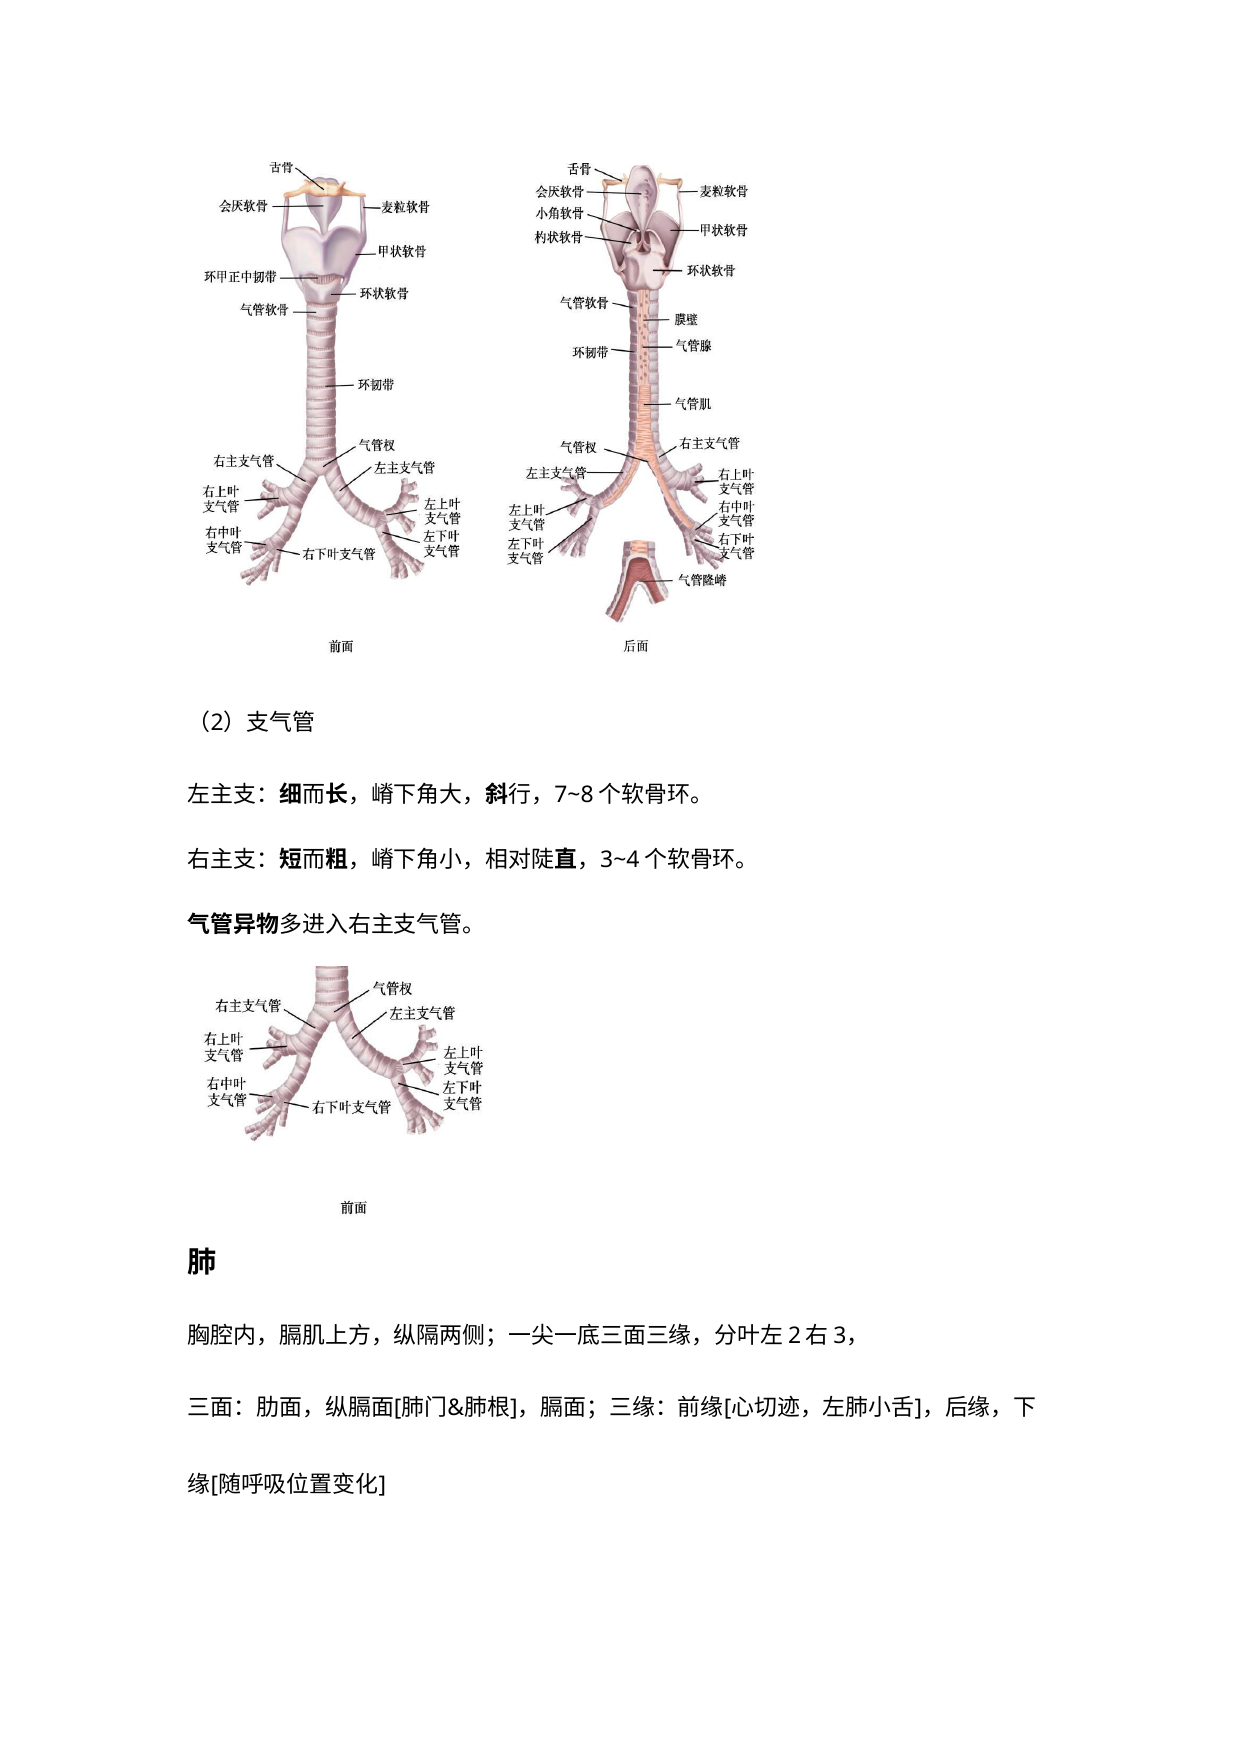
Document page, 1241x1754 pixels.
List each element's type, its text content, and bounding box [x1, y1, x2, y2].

text 胸腔内，膈肌上方，纵隔两侧；一尖一底三面三缘，分叶左2右3， [187, 1301, 1053, 1366]
text 右主支：短而粗，嵴下角小，相对陡直，3~4个软骨环。 [187, 824, 1053, 889]
text 左主支：细而长，嵴下角大，斜行，7~8个软骨环。 [187, 759, 1053, 824]
picture [187, 162, 488, 655]
text 肺 [187, 1227, 1053, 1292]
text 气管异物多进入右主支气管。 [187, 889, 1053, 954]
text （2）支气管 [187, 688, 1053, 753]
text 三面：肋面，纵膈面[肺门&肺根]，膈面；三缘：前缘[心切迹，左肺小舌]，后缘，下缘[随呼吸位置变化] [187, 1372, 1053, 1515]
picture [493, 163, 770, 655]
picture [187, 966, 504, 1217]
